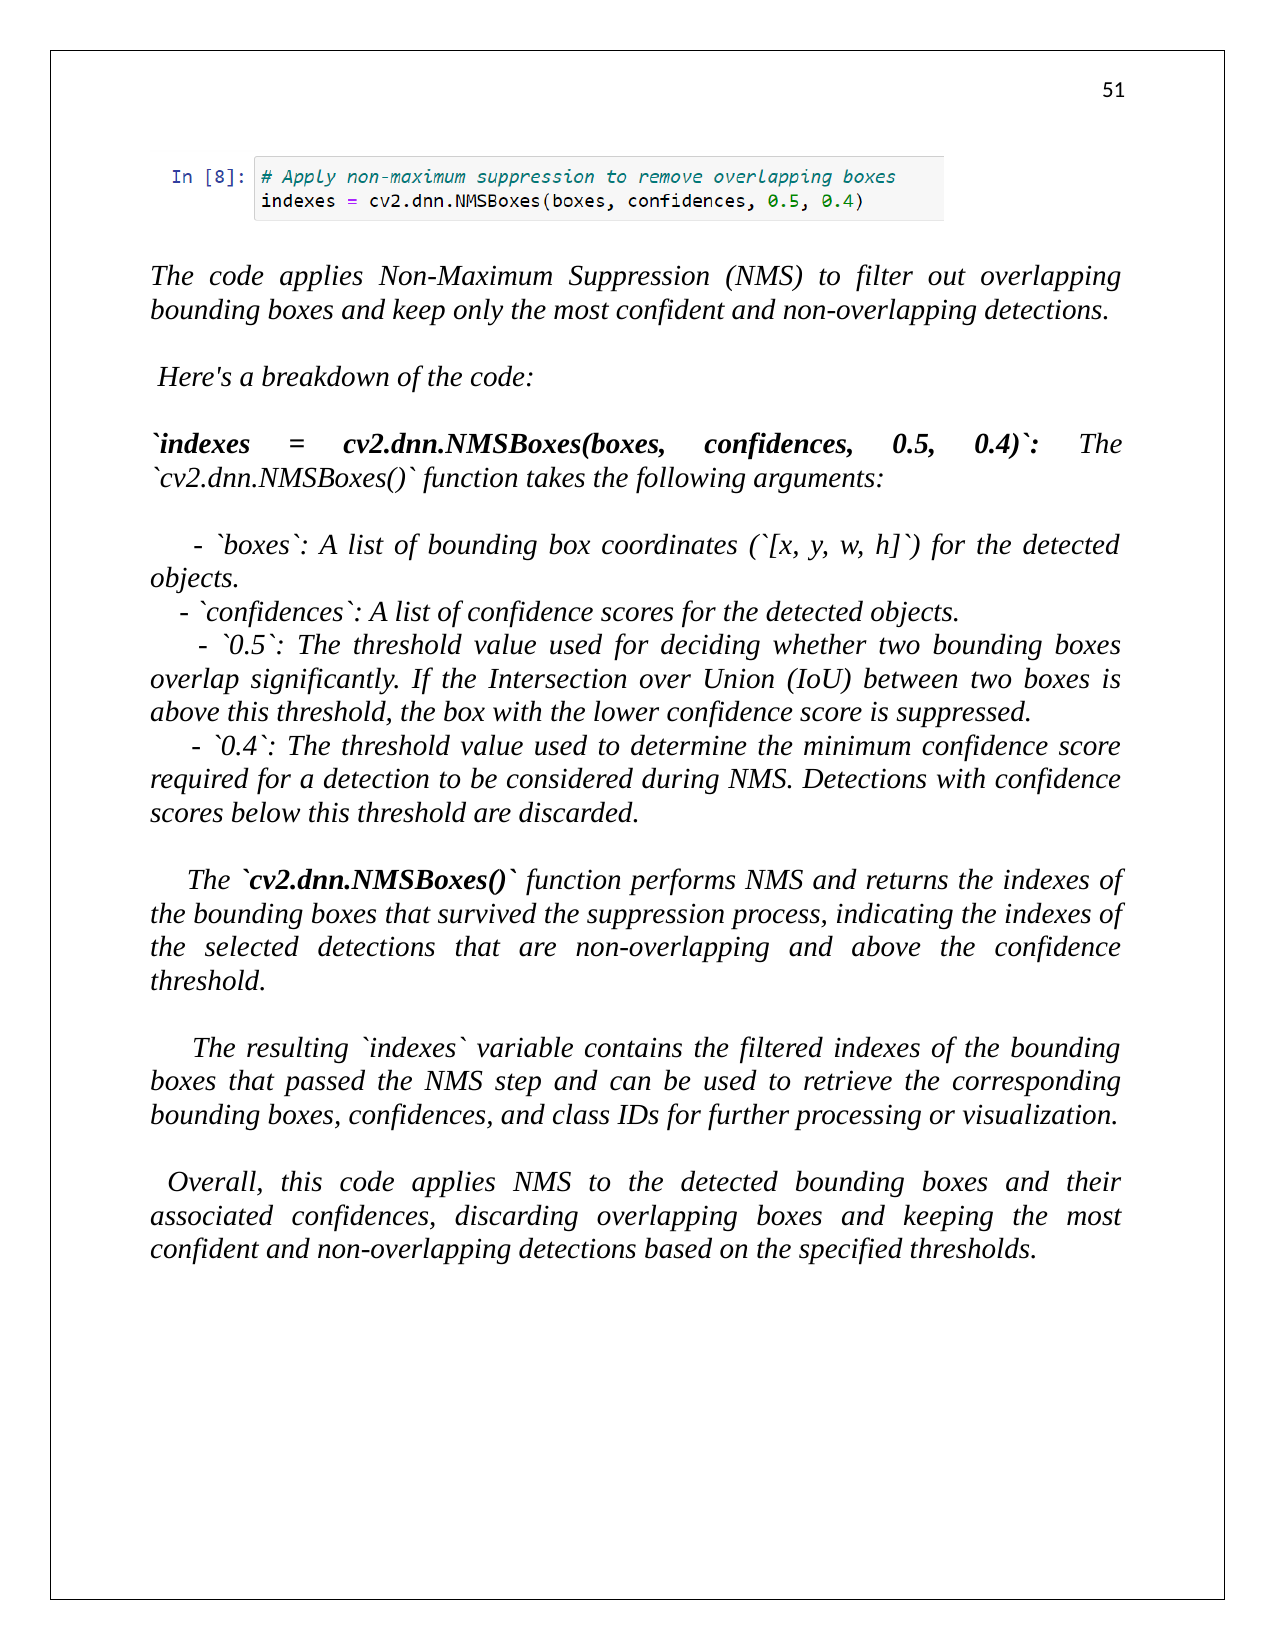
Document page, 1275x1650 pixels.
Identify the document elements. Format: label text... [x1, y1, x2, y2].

text `indexes = cv2.dnn.NMSBoxes(boxes, confidences, 0.5, 0.4)`: The `cv2.dnn.NMSBoxes()` function takes the following arguments: [150, 426, 1125, 493]
text Overall, this code applies NMS to the detected bounding boxes and their associated confidences, discarding overlapping boxes and keeping the most confident and non-overlapping detections based on the specified thresholds. [150, 1164, 1125, 1265]
text The code applies Non-Maximum Suppression (NMS) to filter out overlapping bounding boxes and keep only the most confident and non-overlapping detections. [150, 258, 1125, 326]
text The resulting `indexes` variable contains the filtered indexes of the bounding boxes that passed the NMS step and can be used to retrieve the corresponding bounding boxes, confidences, and class IDs for further processing or visualization. [150, 1030, 1125, 1131]
picture [150, 150, 944, 226]
text - `0.4`: The threshold value used to determine the minimum confidence score required for a detection to be considered during NMS. Detections with confidence scores below this threshold are discarded. [150, 728, 1125, 829]
text The `cv2.dnn.NMSBoxes()` function performs NMS and returns the indexes of the bounding boxes that survived the suppression process, indicating the indexes of the selected detections that are non-overlapping and above the confidence threshold. [150, 862, 1125, 996]
text Here's a breakdown of the code: [150, 359, 1125, 393]
text - `confidences`: A list of confidence scores for the detected objects. [150, 594, 1125, 627]
text - `boxes`: A list of bounding box coordinates (`[x, y, w, h]`) for the detected objects. [150, 527, 1125, 594]
text - `0.5`: The threshold value used for deciding whether two bounding boxes overlap significantly. If the Intersection over Union (IoU) between two boxes is above this threshold, the box with the lower confidence score is suppressed. [150, 627, 1125, 728]
